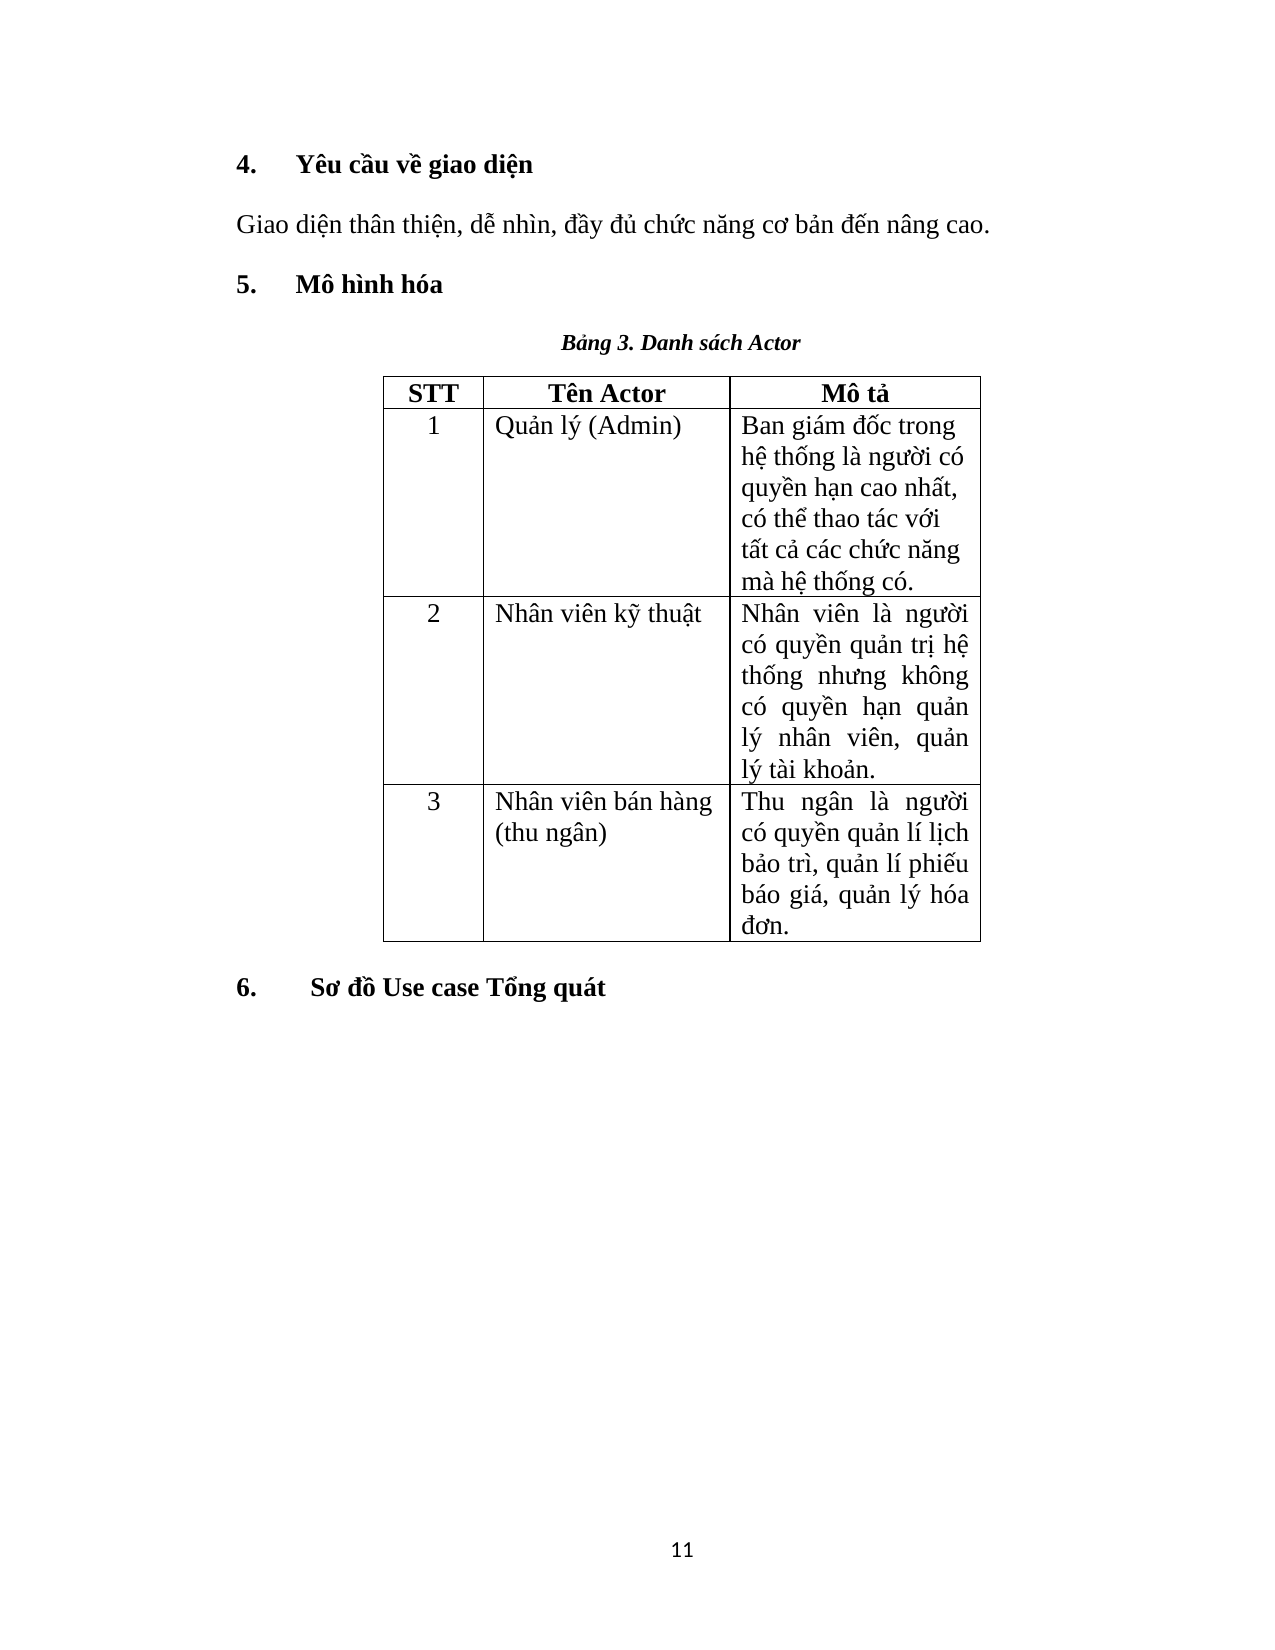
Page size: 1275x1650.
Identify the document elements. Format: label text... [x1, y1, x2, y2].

table_cell Thu ngân là người có quyền quản lí lịch bảo trì, quản lí phiếu báo giá, quản lý hóa đơn. [731, 785, 980, 941]
table_cell Nhân viên là người có quyền quản trị hệ thống nhưng không có quyền hạn quản lý nhân viên, quản lý tài khoản. [731, 597, 980, 784]
table_cell Nhân viên kỹ thuật [484, 597, 729, 784]
text Bảng 3. Danh sách Actor [236, 329, 1127, 355]
table_header STT [384, 377, 483, 408]
table_cell 2 [384, 597, 483, 784]
table_header Tên Actor [484, 377, 729, 408]
table_cell 3 [384, 785, 483, 941]
list Sơ đồ Use case Tổng quát [236, 971, 1127, 1002]
table_cell Ban giám đốc trong hệ thống là người có quyền hạn cao nhất, có thể thao tác với tất cả các chức năng mà hệ thống có. [731, 409, 980, 596]
table_header Mô tả [731, 377, 980, 408]
list Yêu cầu về giao diện [236, 148, 1127, 179]
table_cell Quản lý (Admin) [484, 409, 729, 596]
text Giao diện thân thiện, dễ nhìn, đầy đủ chức năng cơ bản đến nâng cao. [236, 208, 1127, 239]
table_cell Nhân viên bán hàng (thu ngân) [484, 785, 729, 941]
list Mô hình hóa [236, 268, 1127, 299]
table_cell 1 [384, 409, 483, 596]
